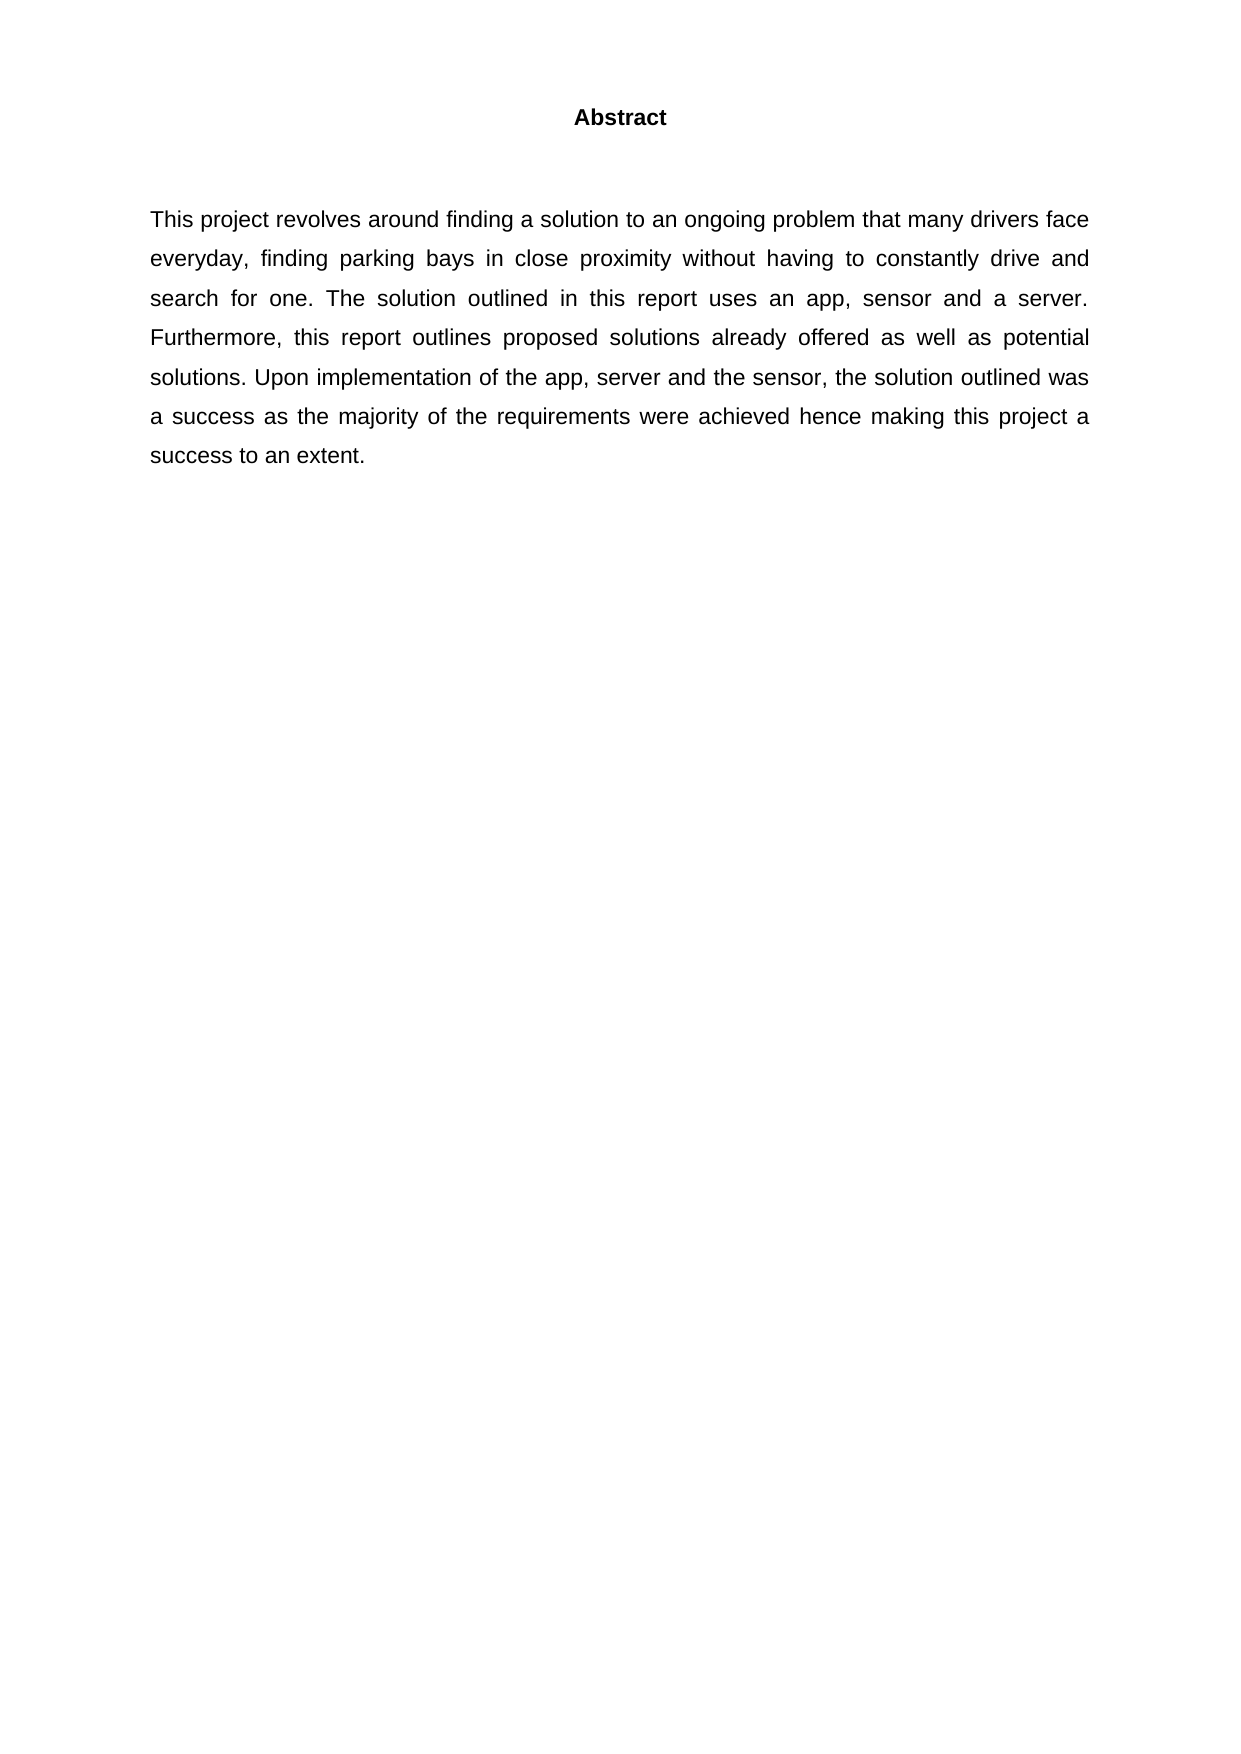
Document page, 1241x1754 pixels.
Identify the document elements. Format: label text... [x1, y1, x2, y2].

text This project revolves around finding a solution to an ongoing problem that many drivers face everyday, finding parking bays in close proximity without having to constantly drive and search for one. The solution outlined in this report uses an app, sensor and a server. Furthermore, this report outlines proposed solutions already offered as well as potential solutions. Upon implementation of the app, server and the sensor, the solution outlined was a success as the majority of the requirements were achieved hence making this project a success to an extent. [150, 206, 1090, 469]
text Abstract [150, 103, 1090, 130]
